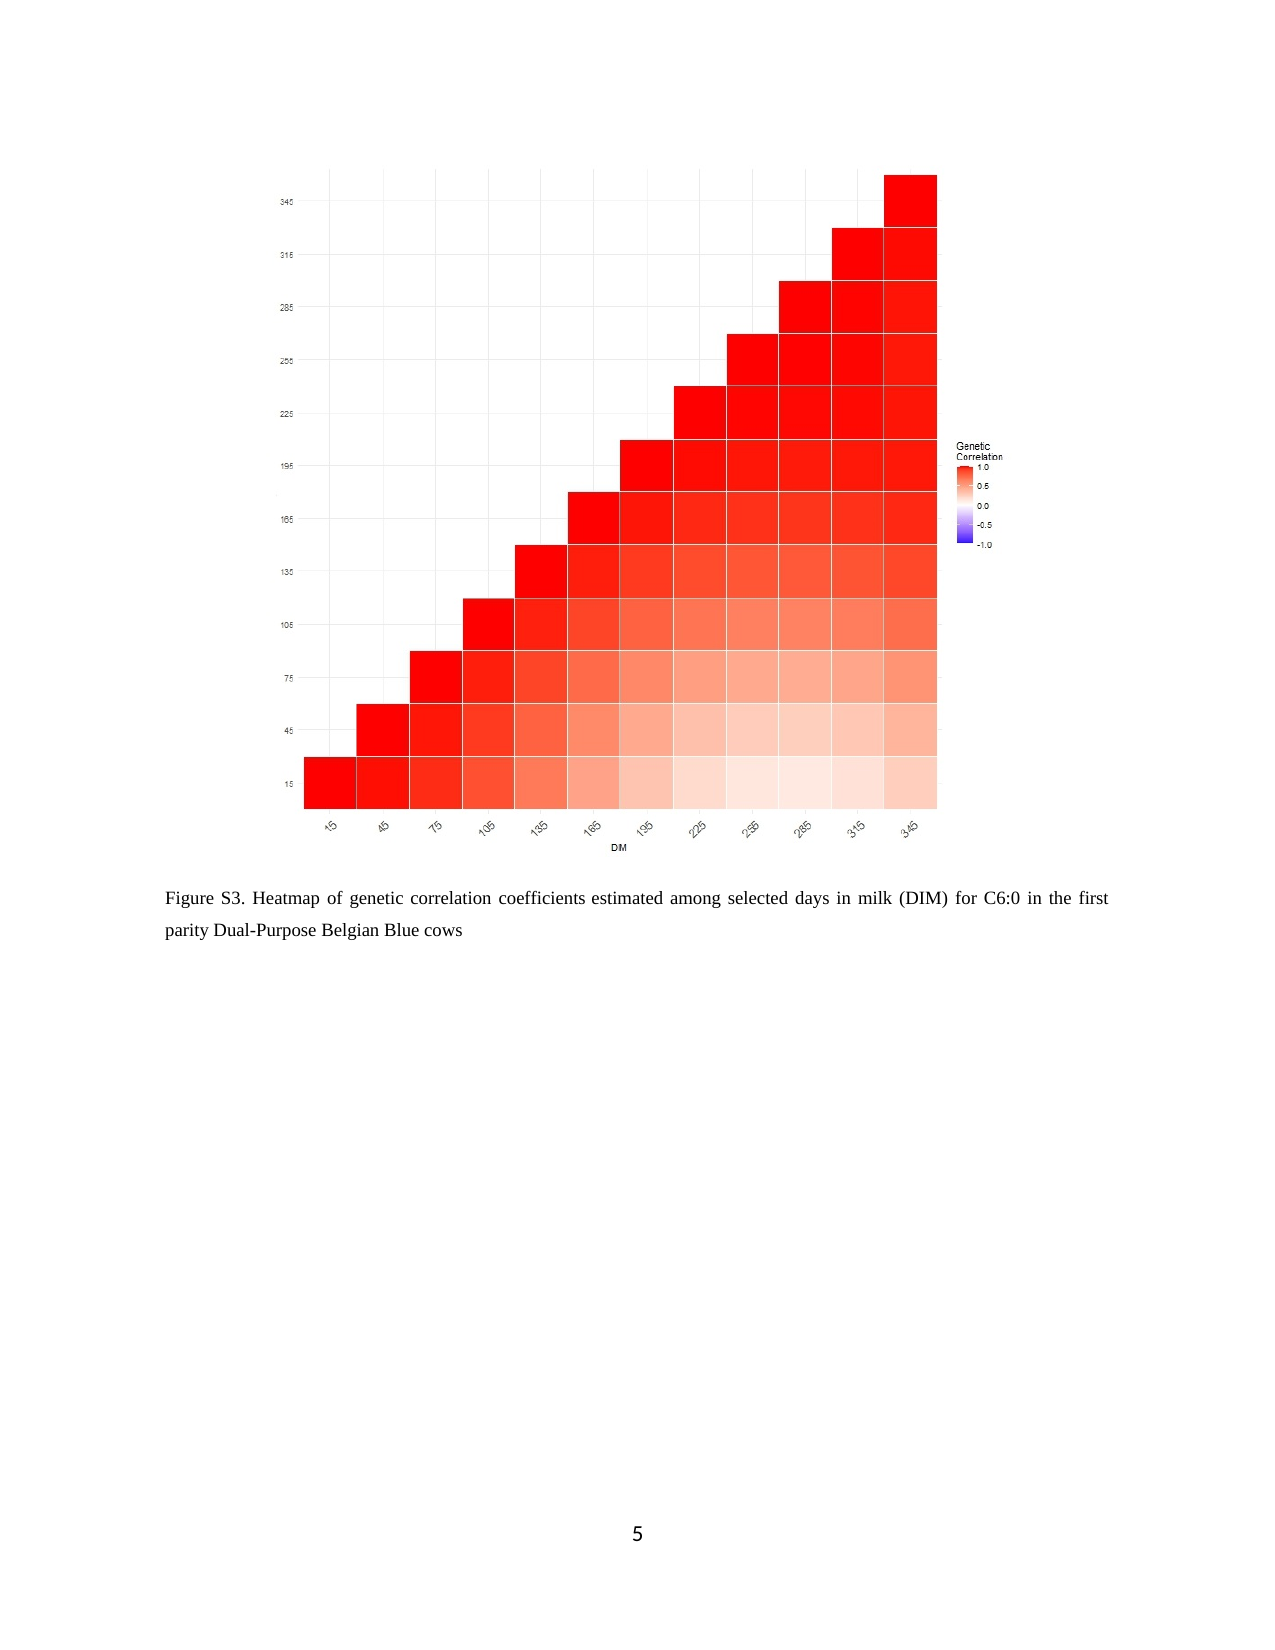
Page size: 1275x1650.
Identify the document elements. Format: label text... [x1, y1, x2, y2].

text Figure S3. Heatmap of genetic correlation coefficients estimated among selected days in milk (DIM) for C6:0 in the first parity Dual-Purpose Belgian Blue cows [165, 887, 1110, 941]
picture [165, 165, 1111, 857]
